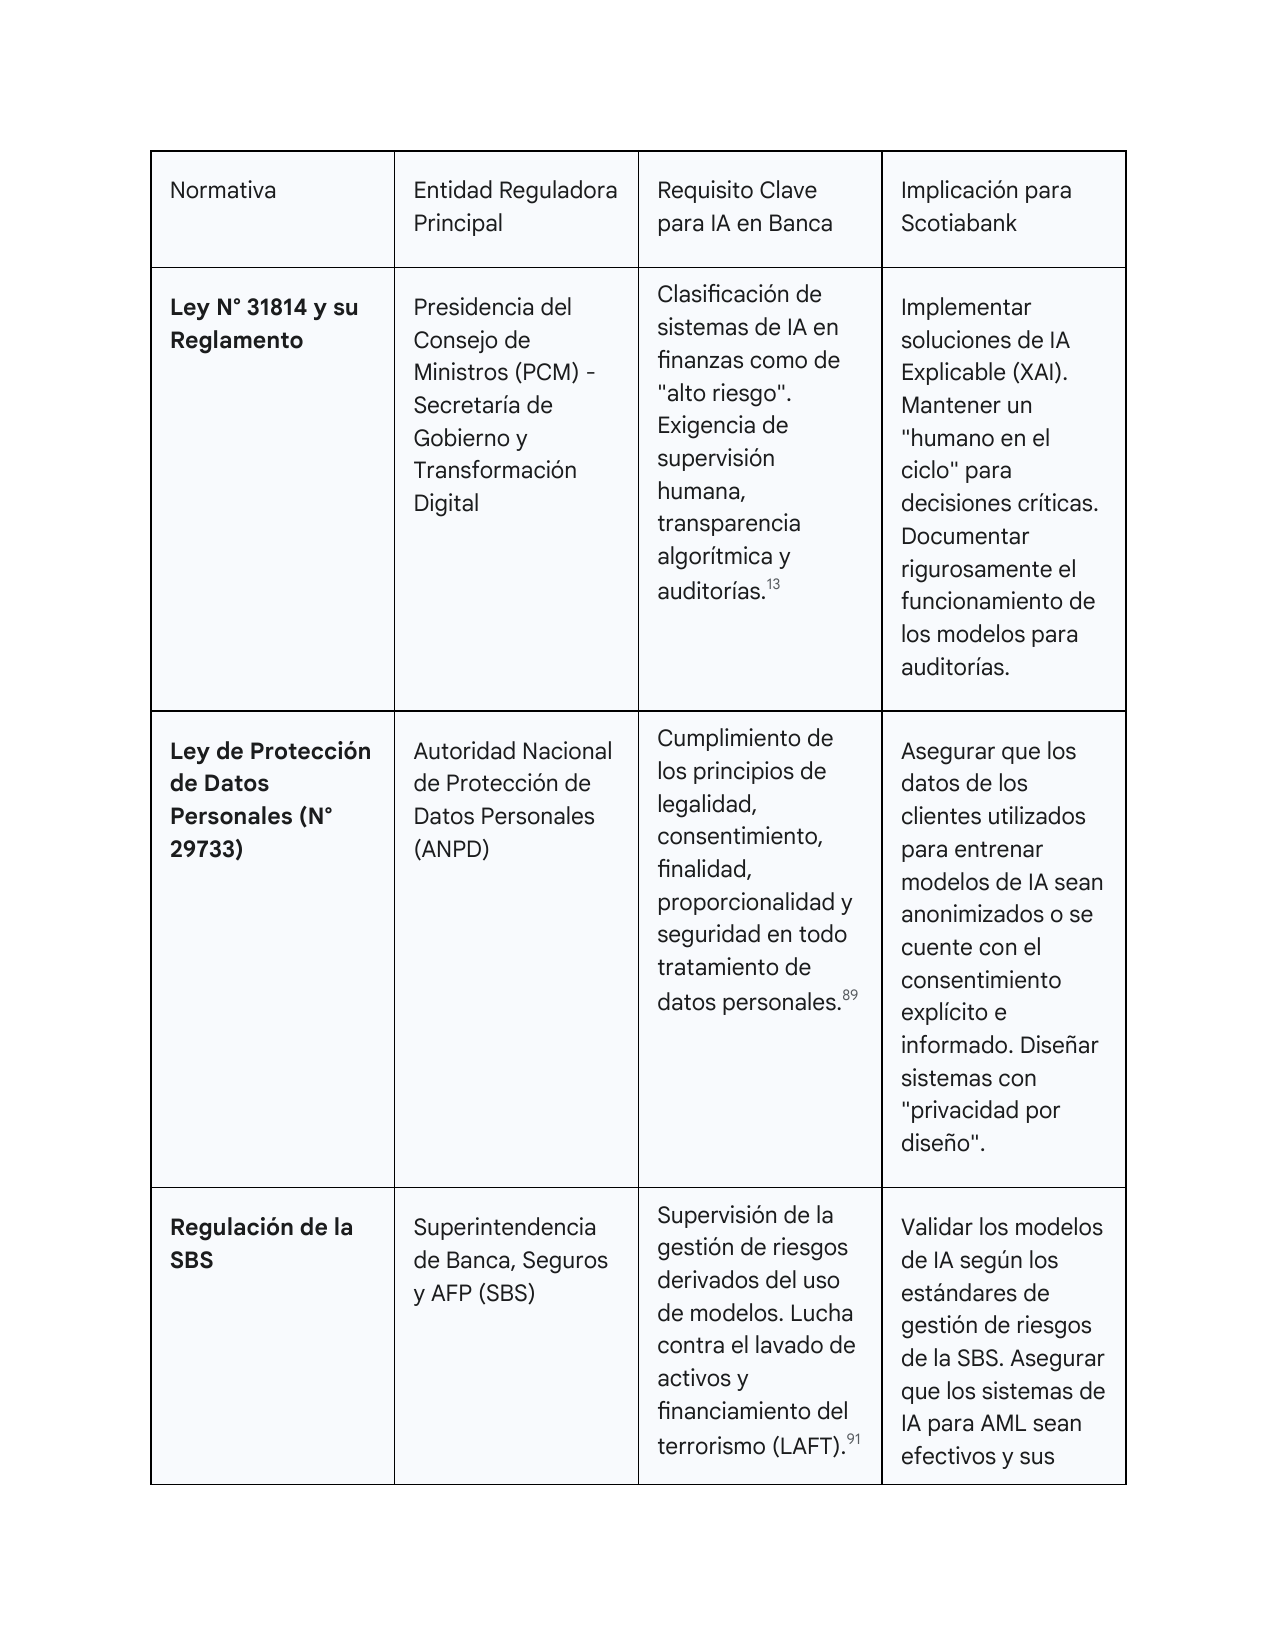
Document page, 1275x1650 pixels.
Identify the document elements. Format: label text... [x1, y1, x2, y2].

table_header Normativa [152, 152, 394, 267]
table_cell Implementar soluciones de IA Explicable (XAI). Mantener un "humano en el ciclo" para decisiones críticas. Documentar rigurosamente el funcionamiento de los modelos para auditorías. [883, 268, 1125, 710]
table_cell Clasificación de sistemas de IA en finanzas como de "alto riesgo". Exigencia de supervisión humana, transparencia algorítmica y auditorías.13 [639, 268, 881, 710]
table_cell Ley N° 31814 y su Reglamento [152, 268, 394, 710]
table_header Implicación para Scotiabank [883, 152, 1125, 267]
table_cell Presidencia del Consejo de Ministros (PCM) - Secretaría de Gobierno y Transformación Digital [395, 268, 638, 710]
table_cell Autoridad Nacional de Protección de Datos Personales (ANPD) [395, 712, 638, 1187]
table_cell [639, 1188, 881, 1484]
table_cell Asegurar que los datos de los clientes utilizados para entrenar modelos de IA sean anonimizados o se cuente con el consentimiento explícito e informado. Diseñar sistemas con "privacidad por diseño". [883, 712, 1125, 1187]
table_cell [395, 1188, 638, 1484]
table_cell Ley de Protección de Datos Personales (N° 29733) [152, 712, 394, 1187]
table_header Requisito Clave para IA en Banca [639, 152, 881, 267]
table_header Entidad Reguladora Principal [395, 152, 638, 267]
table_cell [883, 1188, 1125, 1484]
table_cell Cumplimiento de los principios de legalidad, consentimiento, finalidad, proporcionalidad y seguridad en todo tratamiento de datos personales.89 [639, 712, 881, 1187]
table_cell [152, 1188, 394, 1484]
